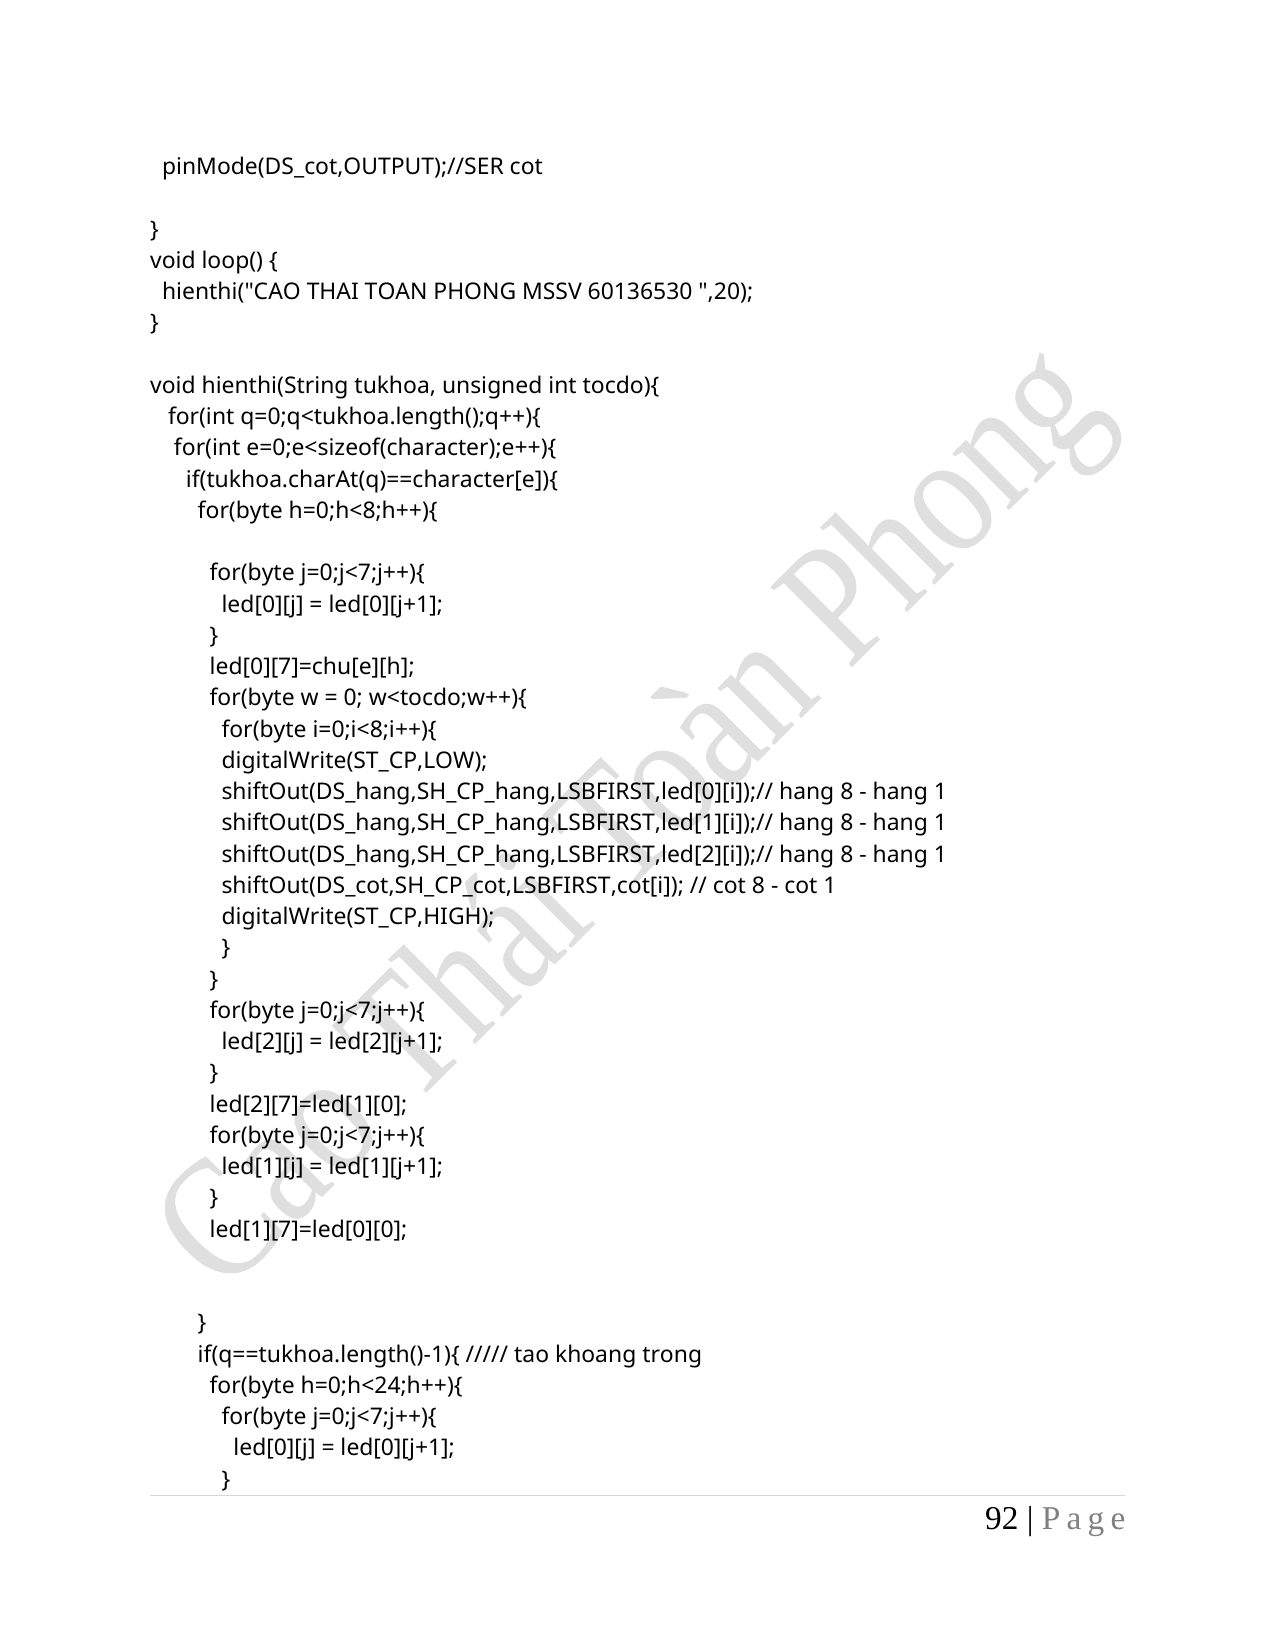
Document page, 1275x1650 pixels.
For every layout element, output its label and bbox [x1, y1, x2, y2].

table_header [139, 150, 1136, 1494]
